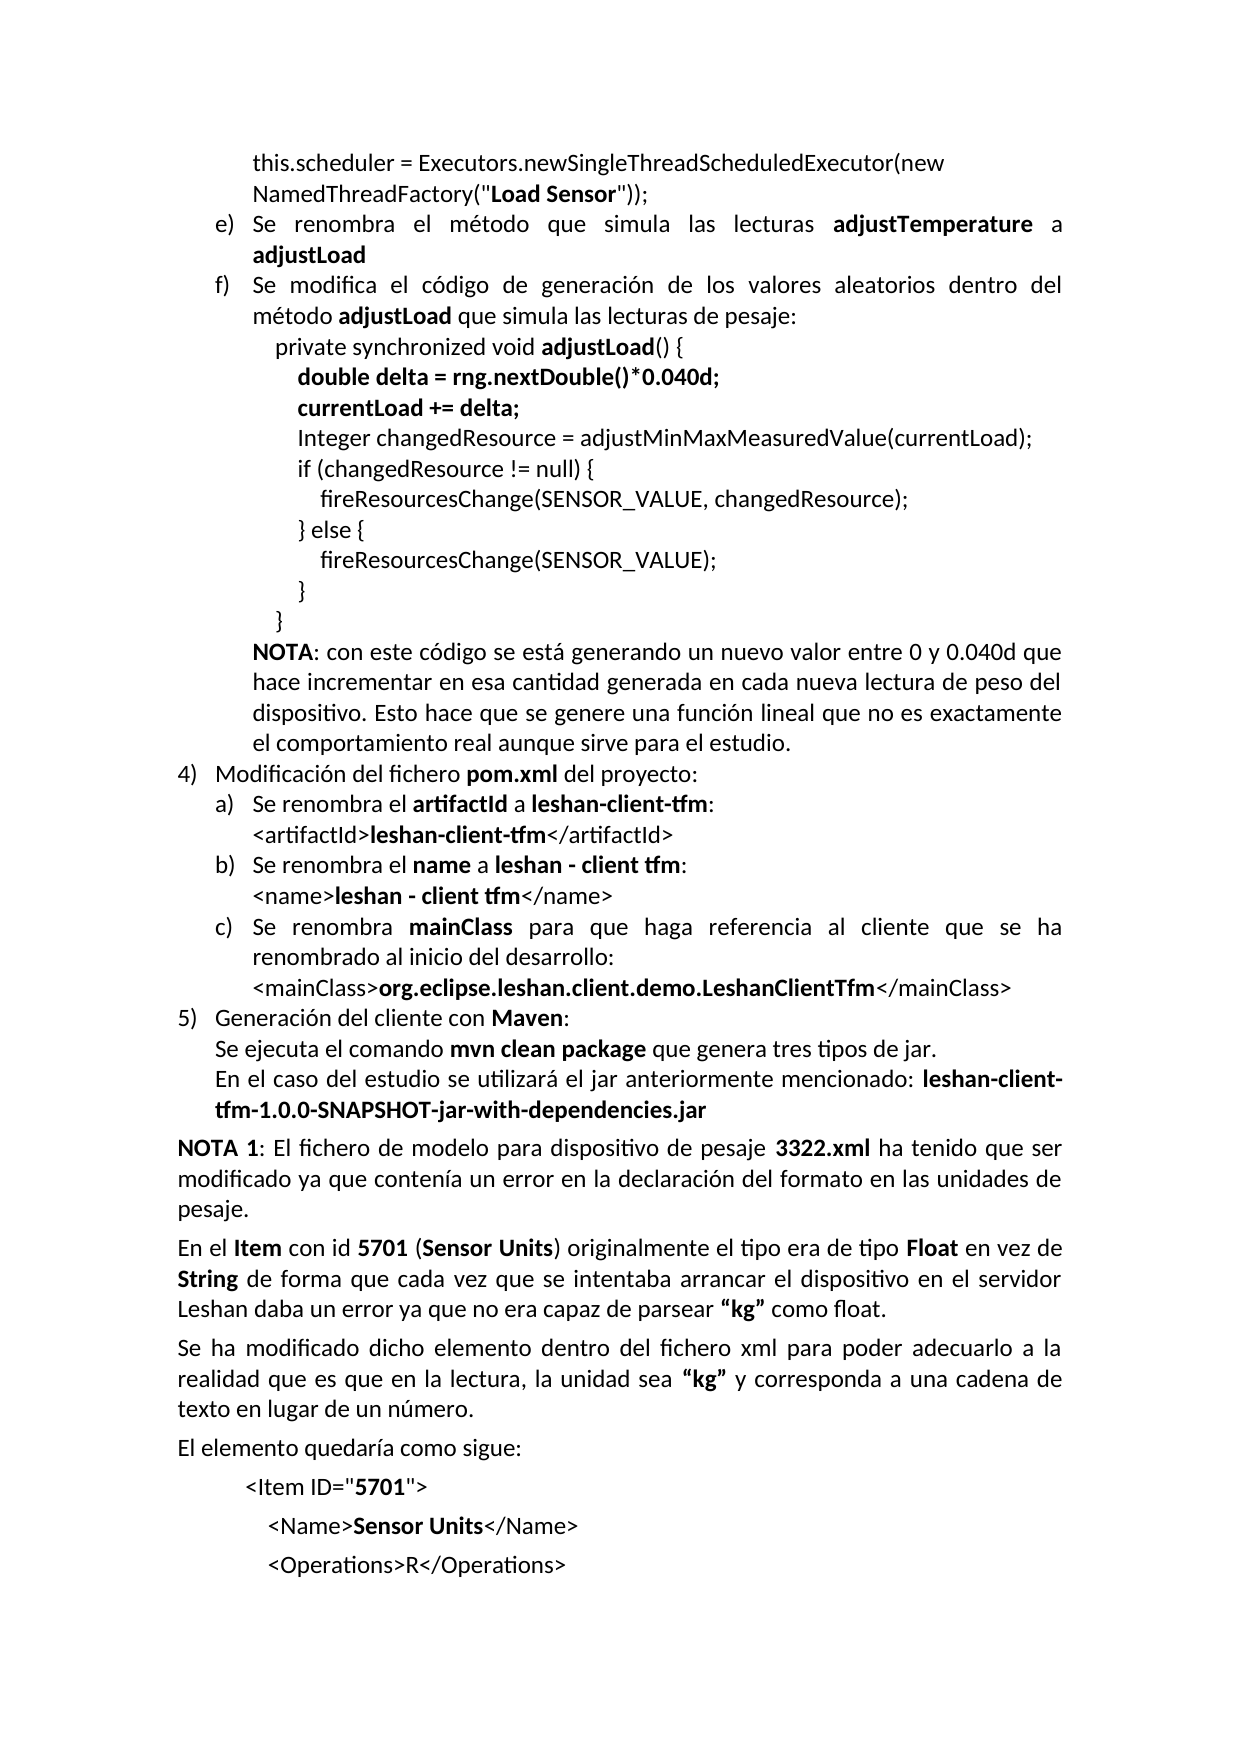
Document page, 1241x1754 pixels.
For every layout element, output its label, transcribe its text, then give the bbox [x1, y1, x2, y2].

list <mainClass>org.eclipse.leshan.client.demo.LeshanClientTfm</mainClass> [252, 972, 1063, 1002]
list NOTA: con este código se está generando un nuevo valor entre 0 y 0.040d que hace incrementar en esa cantidad generada en cada nueva lectura de peso del dispositivo. Esto hace que se genere una función lineal que no es exactamente el comportamiento real aunque sirve para el estudio. [252, 636, 1063, 758]
text <Item ID="5701"> [177, 1471, 1063, 1502]
list Se renombra el método que simula las lecturas adjustTemperature a adjustLoad [215, 209, 1063, 270]
text NOTA 1: El fichero de modelo para dispositivo de pesaje 3322.xml ha tenido que ser modificado ya que contenía un error en la declaración del formato en las unidades de pesaje. [177, 1133, 1063, 1224]
list } [252, 575, 1063, 605]
list Modificación del fichero pom.xml del proyecto: [177, 758, 1063, 788]
text Se ha modificado dicho elemento dentro del fichero xml para poder adecuarlo a la realidad que es que en la lectura, la unidad sea “kg” y corresponda a una cadena de texto en lugar de un número. [177, 1332, 1063, 1424]
list <name>leshan - client tfm</name> [252, 880, 1063, 911]
text <Operations>R</Operations> [177, 1549, 1063, 1579]
text El elemento quedaría como sigue: [177, 1432, 1063, 1463]
list fireResourcesChange(SENSOR_VALUE, changedResource); [252, 483, 1063, 514]
list Se modifica el código de generación de los valores aleatorios dentro del método adjustLoad que simula las lecturas de pesaje: [215, 270, 1063, 331]
list } else { [252, 514, 1063, 544]
list Se renombra el name a leshan - client tfm: [215, 849, 1063, 880]
list En el caso del estudio se utilizará el jar anteriormente mencionado: leshan-client-tfm-1.0.0-SNAPSHOT-jar-with-dependencies.jar [215, 1063, 1063, 1124]
list Se renombra el artifactId a leshan-client-tfm: [215, 788, 1063, 819]
list Se renombra mainClass para que haga referencia al cliente que se ha renombrado al inicio del desarrollo: [215, 911, 1063, 972]
list Generación del cliente con Maven: [177, 1002, 1063, 1033]
list fireResourcesChange(SENSOR_VALUE); [252, 544, 1063, 575]
list <artifactId>leshan-client-tfm</artifactId> [252, 819, 1063, 849]
text <Name>Sensor Units</Name> [177, 1510, 1063, 1541]
list double delta = rng.nextDouble()*0.040d; [252, 361, 1063, 392]
list this.scheduler = Executors.newSingleThreadScheduledExecutor(new NamedThreadFactory("Load Sensor")); [252, 148, 1063, 209]
list Integer changedResource = adjustMinMaxMeasuredValue(currentLoad); [252, 422, 1063, 453]
list } [252, 605, 1063, 636]
list if (changedResource != null) { [252, 453, 1063, 483]
list Se ejecuta el comando mvn clean package que genera tres tipos de jar. [215, 1033, 1063, 1063]
list currentLoad += delta; [252, 392, 1063, 422]
text En el Item con id 5701 (Sensor Units) originalmente el tipo era de tipo Float en vez de String de forma que cada vez que se intentaba arrancar el dispositivo en el servidor Leshan daba un error ya que no era capaz de parsear “kg” como float. [177, 1232, 1063, 1324]
list private synchronized void adjustLoad() { [252, 331, 1063, 361]
